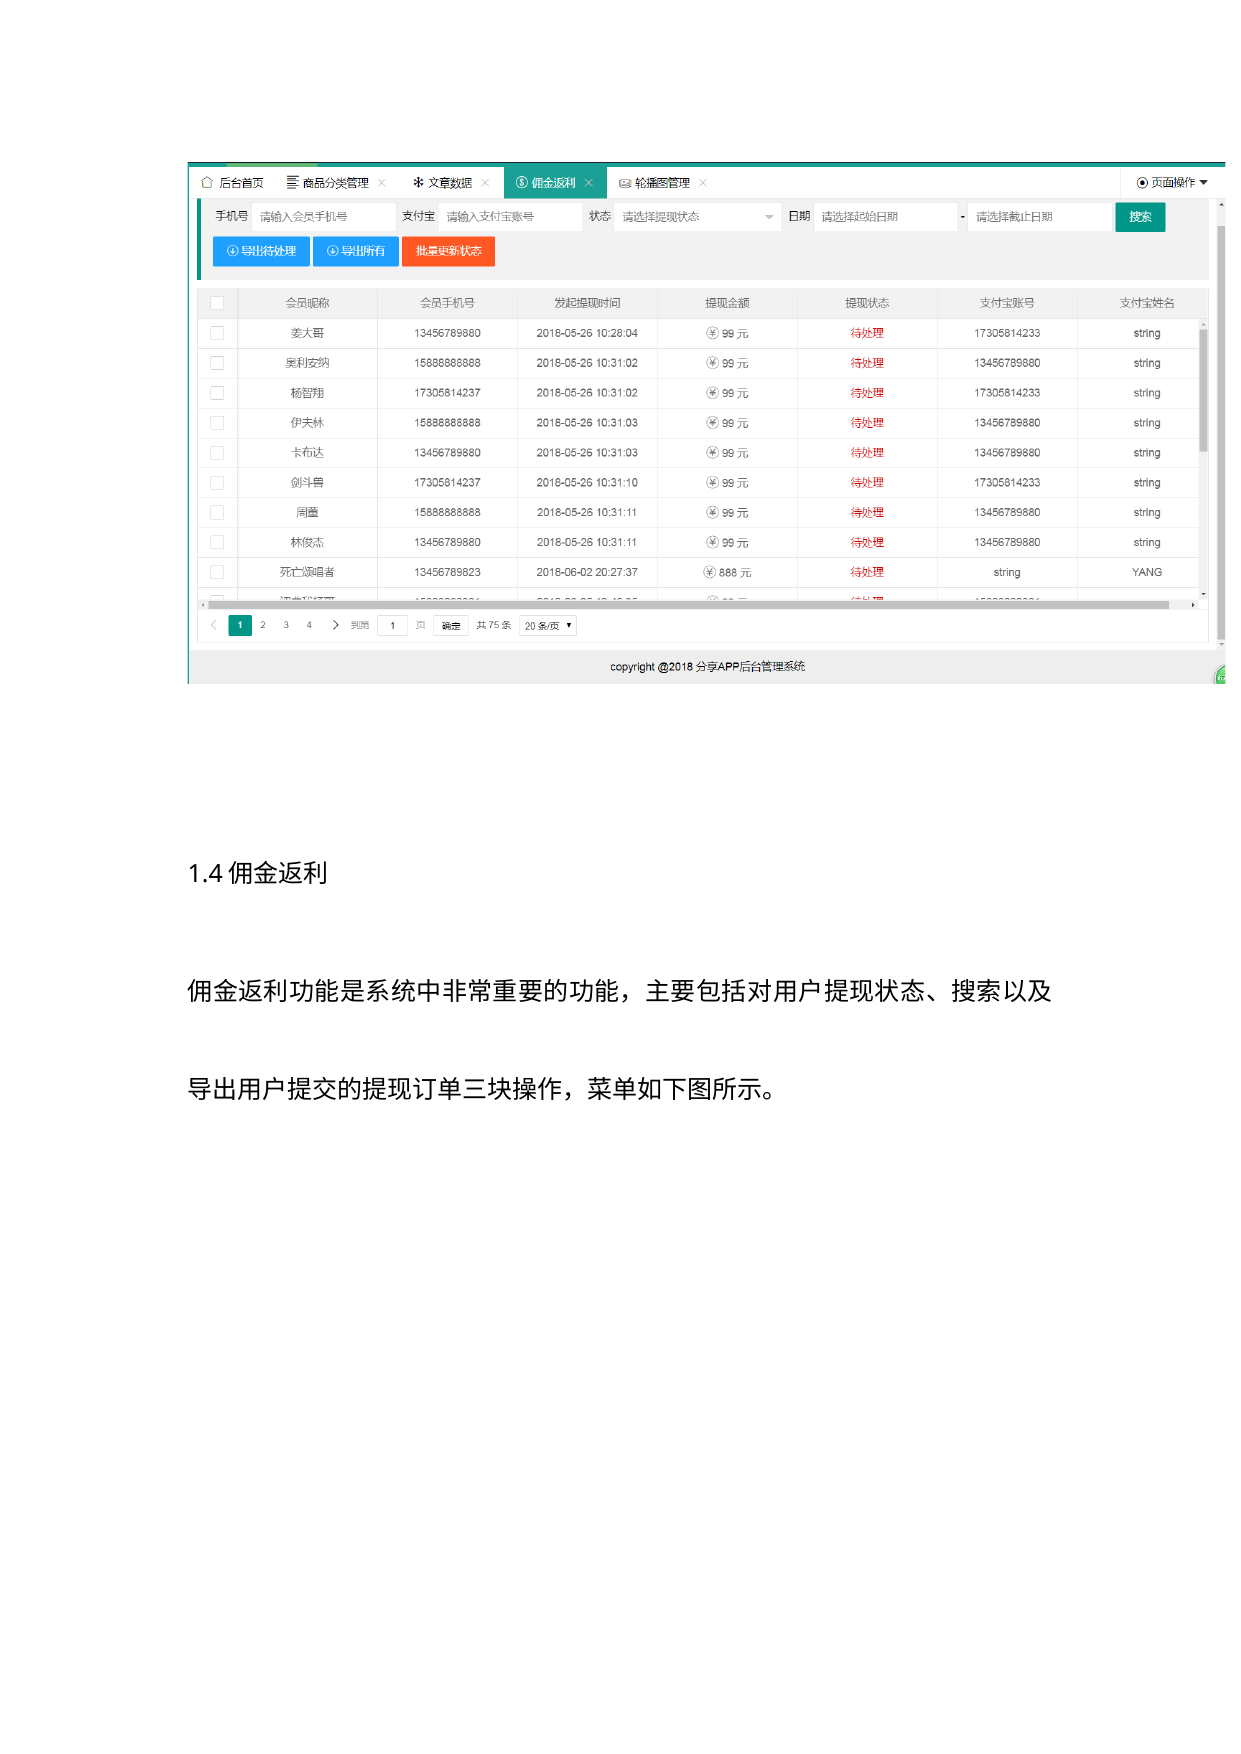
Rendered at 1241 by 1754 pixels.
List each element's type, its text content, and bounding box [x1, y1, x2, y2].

text 佣金返利功能是系统中非常重要的功能，主要包括对用户提现状态、搜索以及导出用户提交的提现订单三块操作，菜单如下图所示。 [187, 957, 1053, 1120]
picture [187, 162, 1226, 684]
subtitle 1.4佣金返利 [187, 839, 1053, 904]
